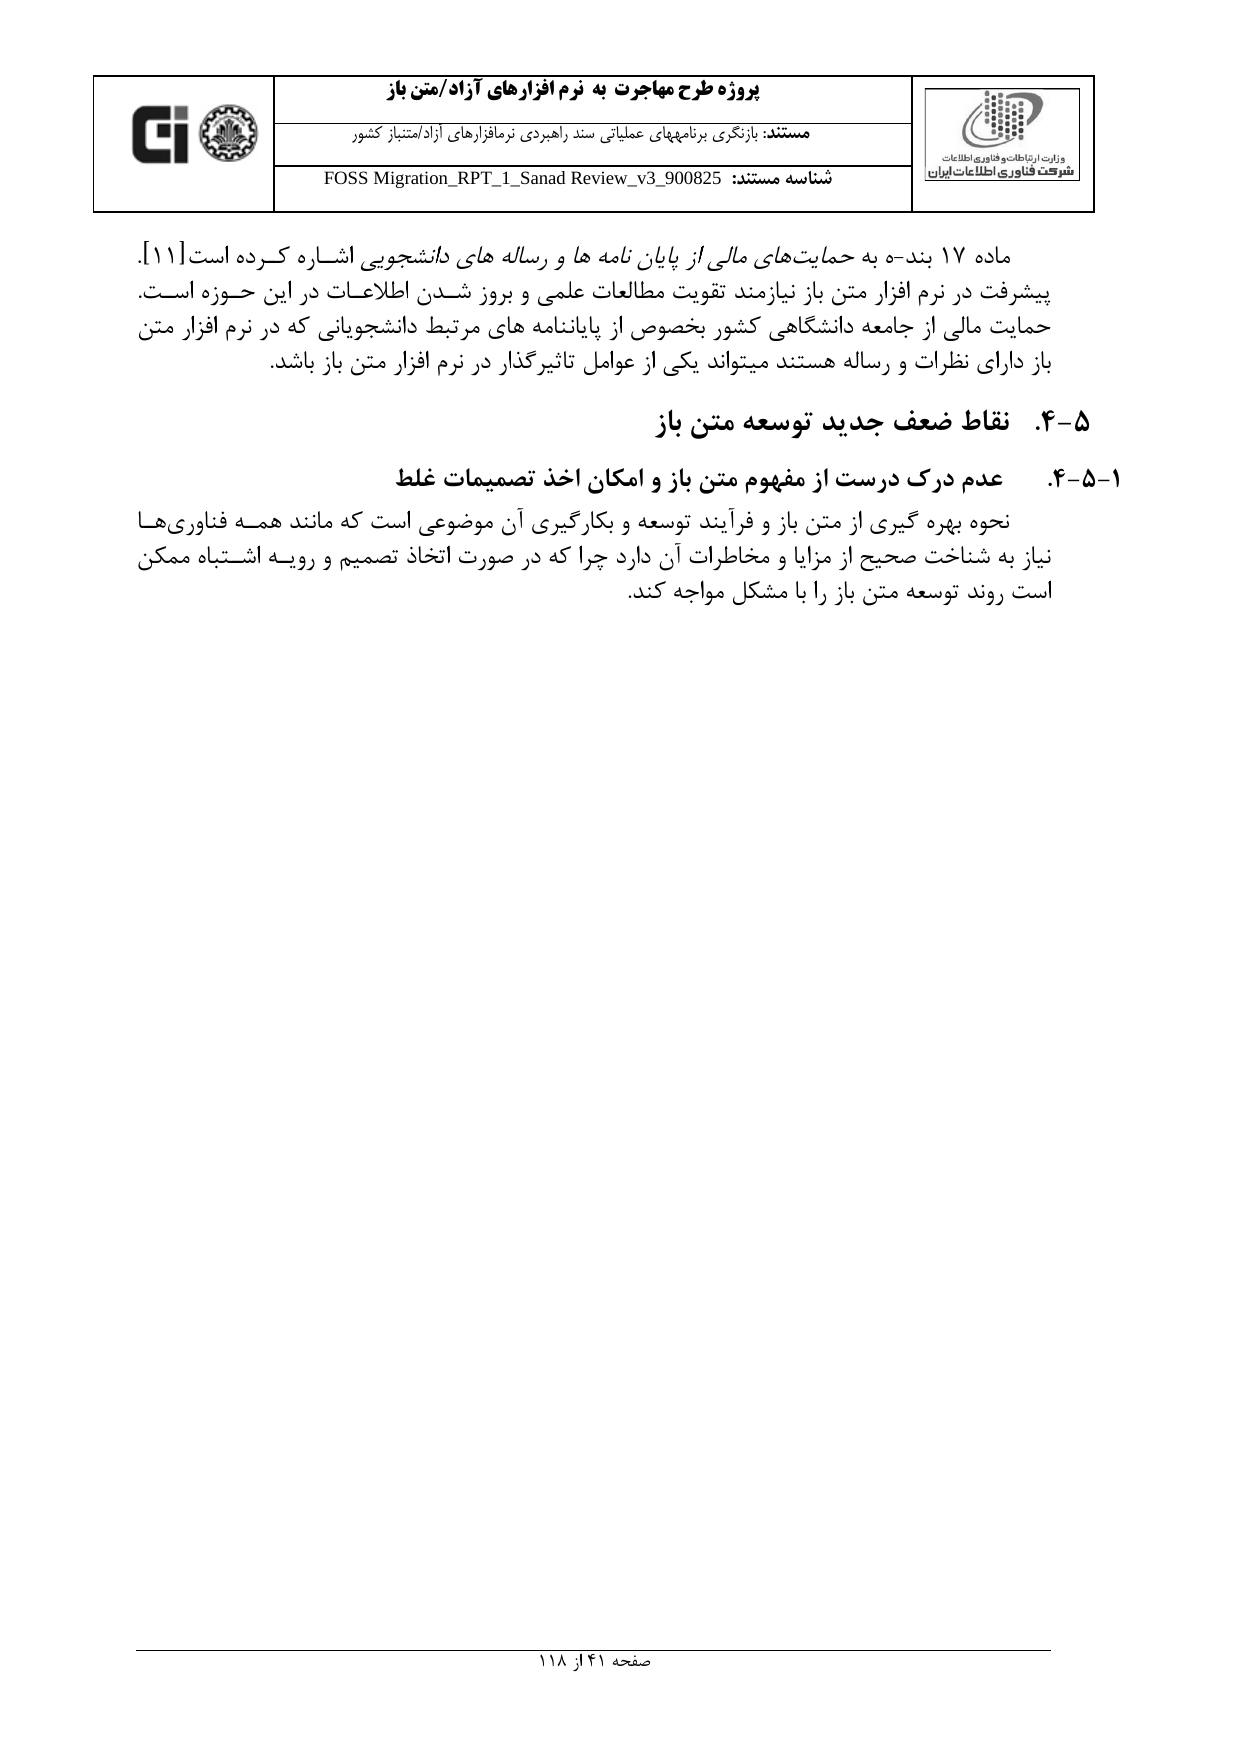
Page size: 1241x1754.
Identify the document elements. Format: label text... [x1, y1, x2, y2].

subtitle عدم درک درست از مفهوم متن باز و امکان اخذ تصمیمات غلط [136, 467, 1046, 496]
subtitle نقاط ضعف جدید توسعه متن باز [136, 409, 1033, 442]
text ماده 17 بند-ه به حمایت‌های مالی از پایان نامه ها و رساله های دانشجویی اشاره کرده است‏[11]. پیشرفت در نرم افزار متن باز نیازمند تقویت مطالعات علمی و بروز شدن اطلاعات در این حوزه است. حمایت مالی از جامعه دانشگاهی کشور بخصوص از پایاننامه های مرتبط دانشجویانی که در نرم افزار متن باز دارای نظرات و رساله هستند میتواند یکی از عوامل تاثیرگذار در نرم افزار متن باز باشد. [136, 244, 1051, 378]
text نحوه بهره گیری از متن باز و فرآیند توسعه و بکارگیری آن موضوعی است که مانند همه فناوری‌ها نیاز به شناخت صحیح از مزایا و مخاطرات آن دارد چرا که در صورت اتخاذ تصمیم و رویه اشتباه ممکن است روند توسعه متن باز را با مشکل مواجه کند. [136, 509, 1051, 608]
